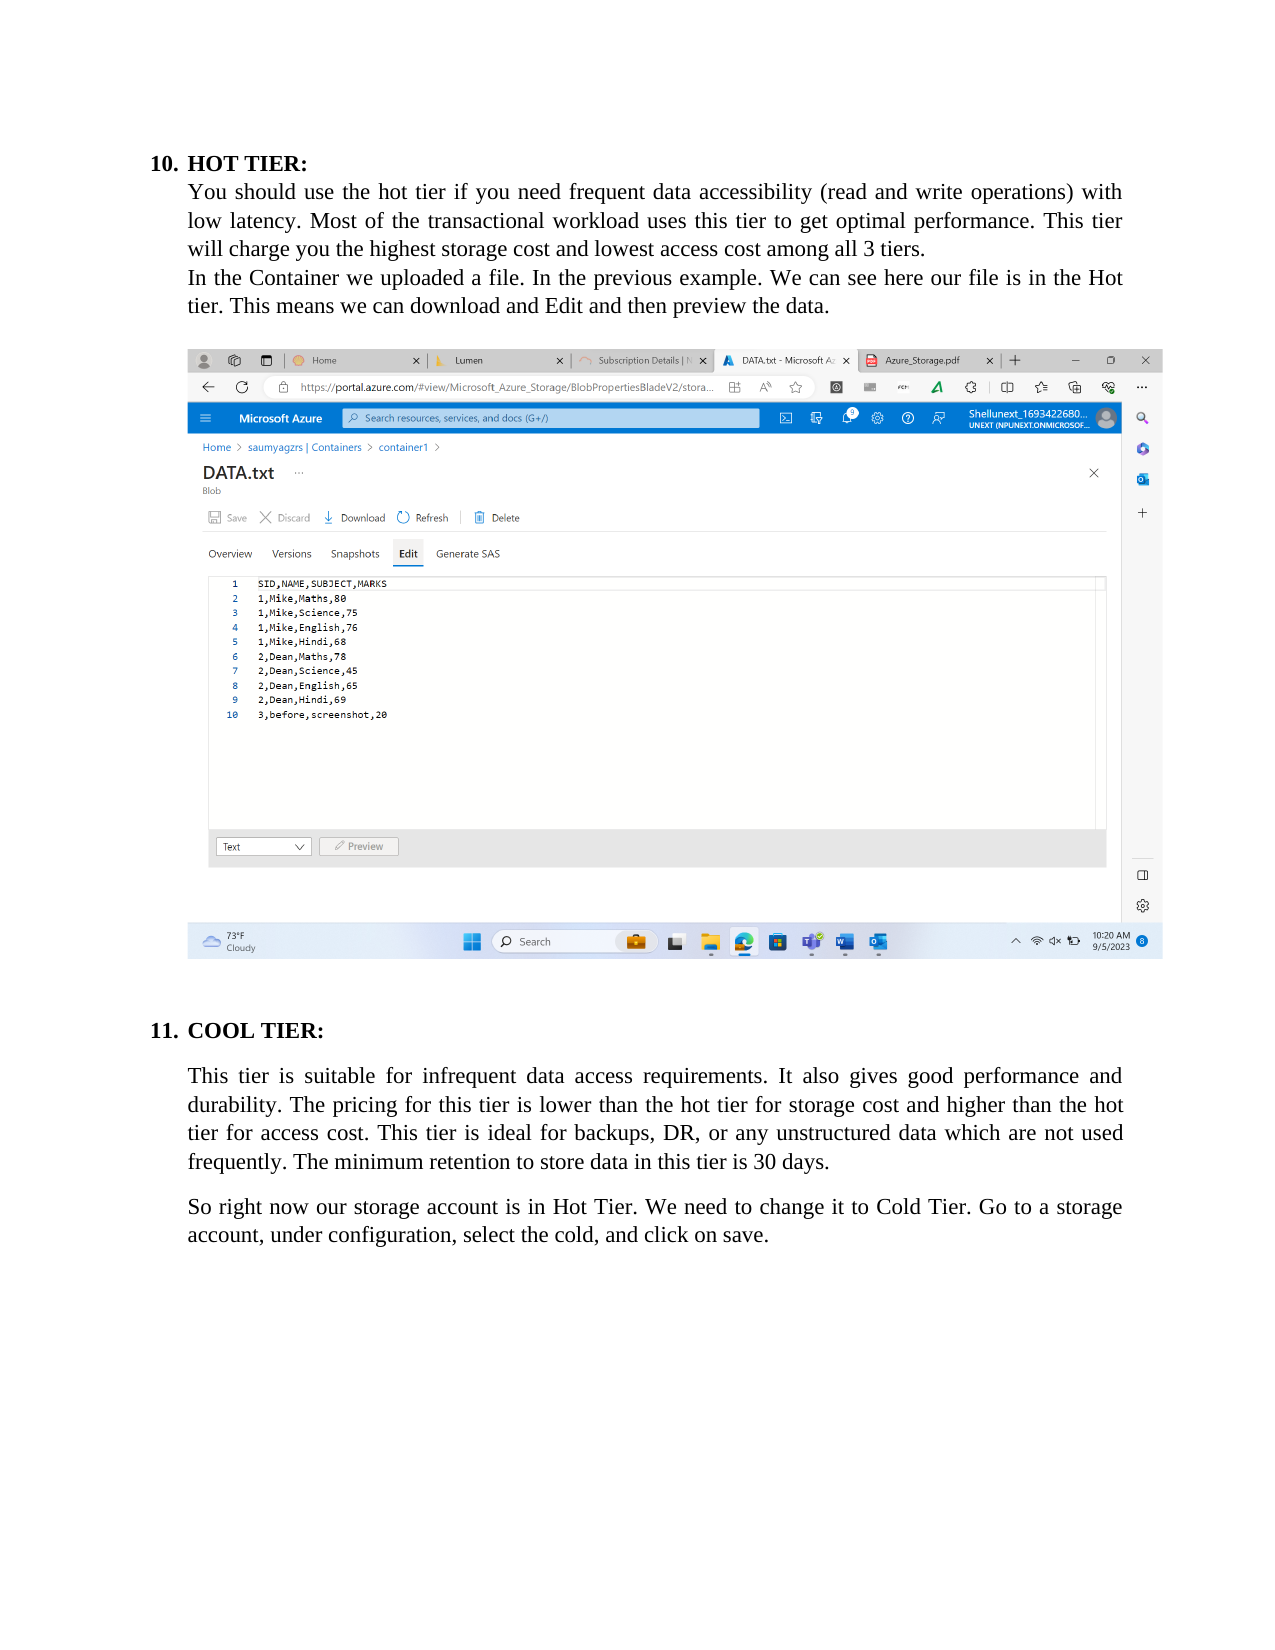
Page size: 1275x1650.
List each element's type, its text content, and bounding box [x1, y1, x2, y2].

list In the Container we uploaded a file. In the previous example. We can see here our file is in the Hot tier. This means we can download and Edit and then preview the data. [187, 264, 1125, 318]
list You should use the hot tier if you need frequent data accessibility (read and write operations) with low latency. Most of the transactional workload uses this tier to get optimal performance. This tier will charge you the highest storage cost and lowest access cost among all 3 tiers. [187, 178, 1125, 262]
picture [187, 349, 1163, 959]
list HOT TIER: [150, 150, 1125, 176]
text This tier is suitable for infrequent data access requirements. It also gives good performance and durability. The pricing for this tier is lower than the hot tier for storage cost and higher than the hot tier for access cost. This tier is ideal for backups, DR, or any unstructured data which are not used frequently. The minimum retention to store data in this tier is 30 days. [187, 1063, 1125, 1174]
list COOL TIER: [150, 1017, 1125, 1044]
text So right now our storage account is in Hot Tier. We need to change it to Cold Tier. Go to a storage account, under configuration, select the cold, and click on save. [187, 1193, 1125, 1248]
